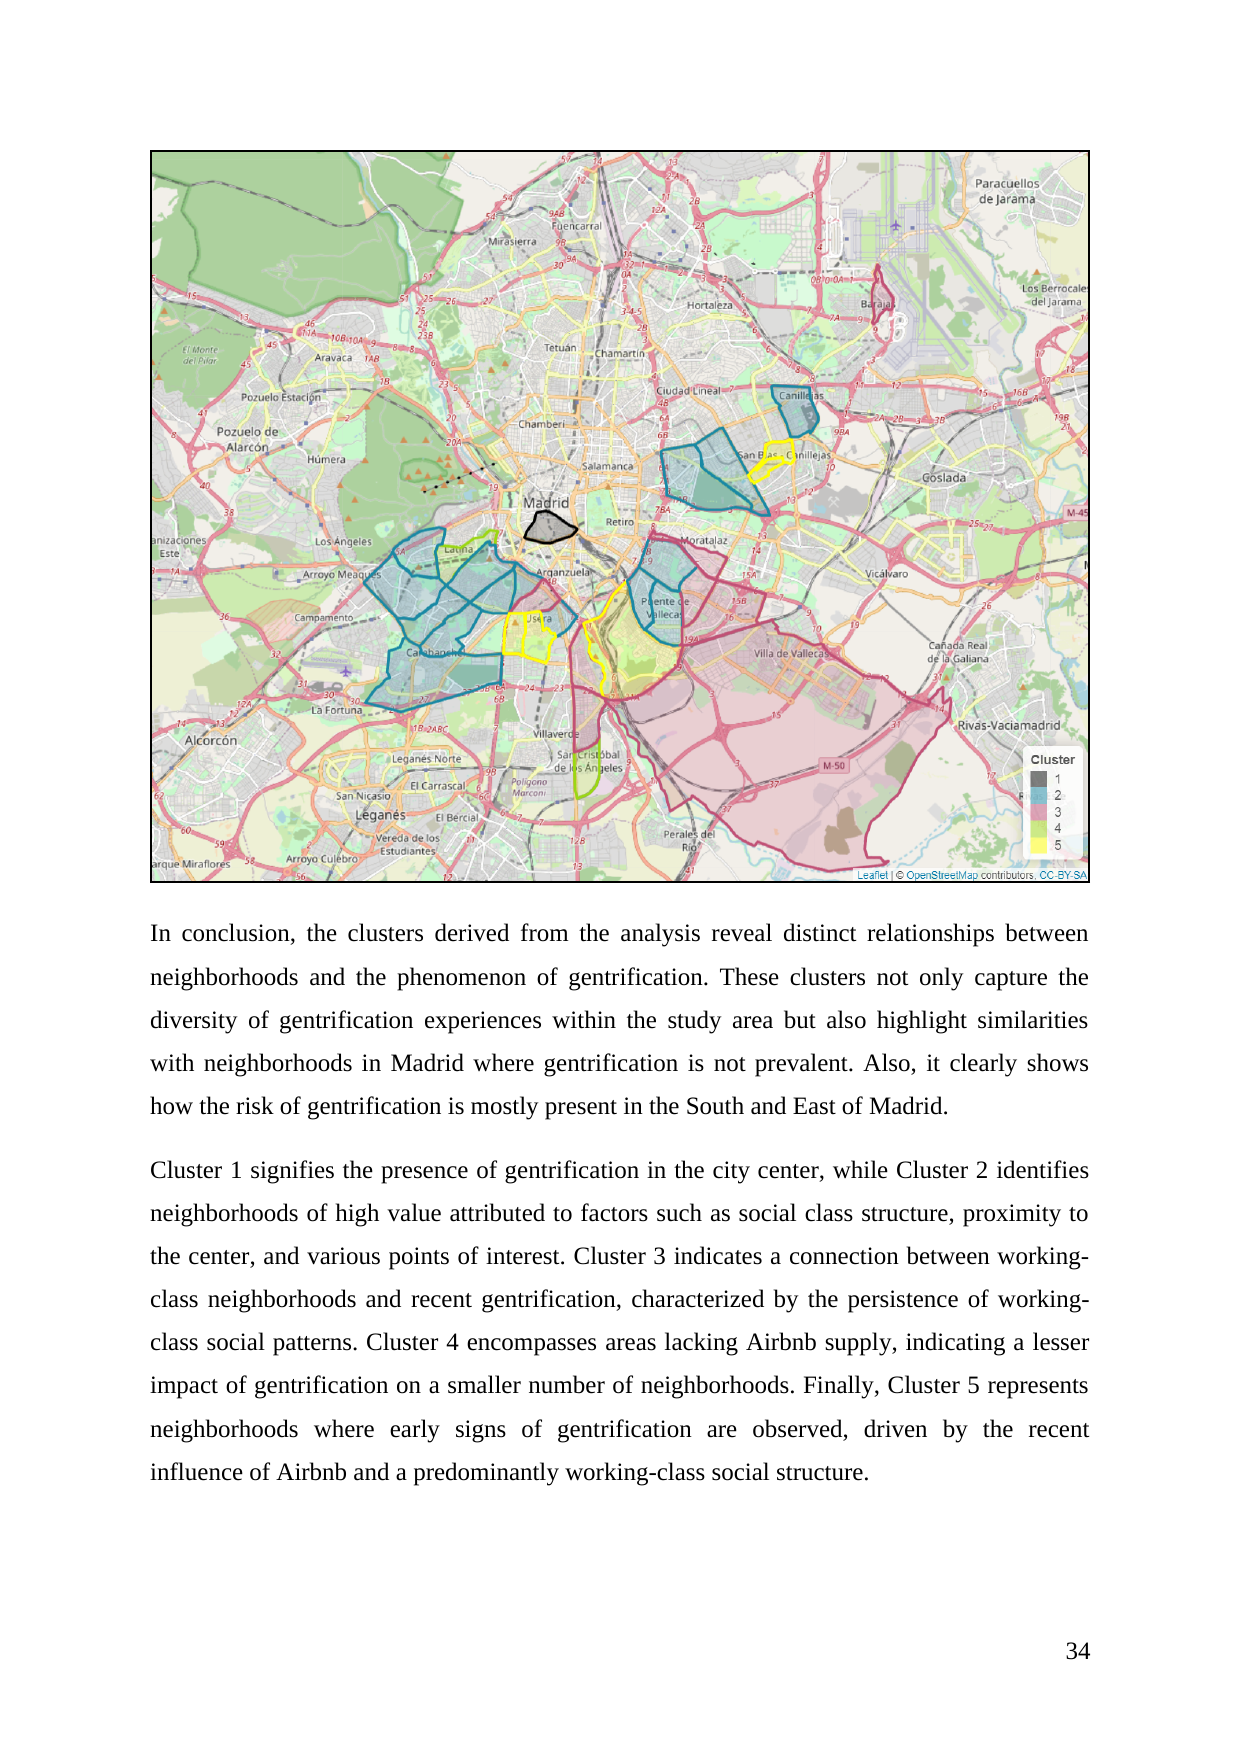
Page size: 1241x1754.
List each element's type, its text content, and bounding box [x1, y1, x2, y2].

text Cluster 1 signifies the presence of gentrification in the city center, while Cluster 2 identifies neighborhoods of high value attributed to factors such as social class structure, proximity to the center, and various points of interest. Cluster 3 indicates a connection between working-class neighborhoods and recent gentrification, characterized by the persistence of working-class social patterns. Cluster 4 encompasses areas lacking Airbnb supply, indicating a lesser impact of gentrification on a smaller number of neighborhoods. Finally, Cluster 5 represents neighborhoods where early signs of gentrification are observed, driven by the recent influence of Airbnb and a predominantly working-class social structure. [150, 1155, 1090, 1486]
picture [152, 152, 1088, 881]
text In conclusion, the clusters derived from the analysis reveal distinct relationships between neighborhoods and the phenomenon of gentrification. These clusters not only capture the diversity of gentrification experiences within the study area but also highlight similarities with neighborhoods in Madrid where gentrification is not prevalent. Also, it clearly shows how the risk of gentrification is mostly present in the South and East of Madrid. [150, 918, 1090, 1120]
